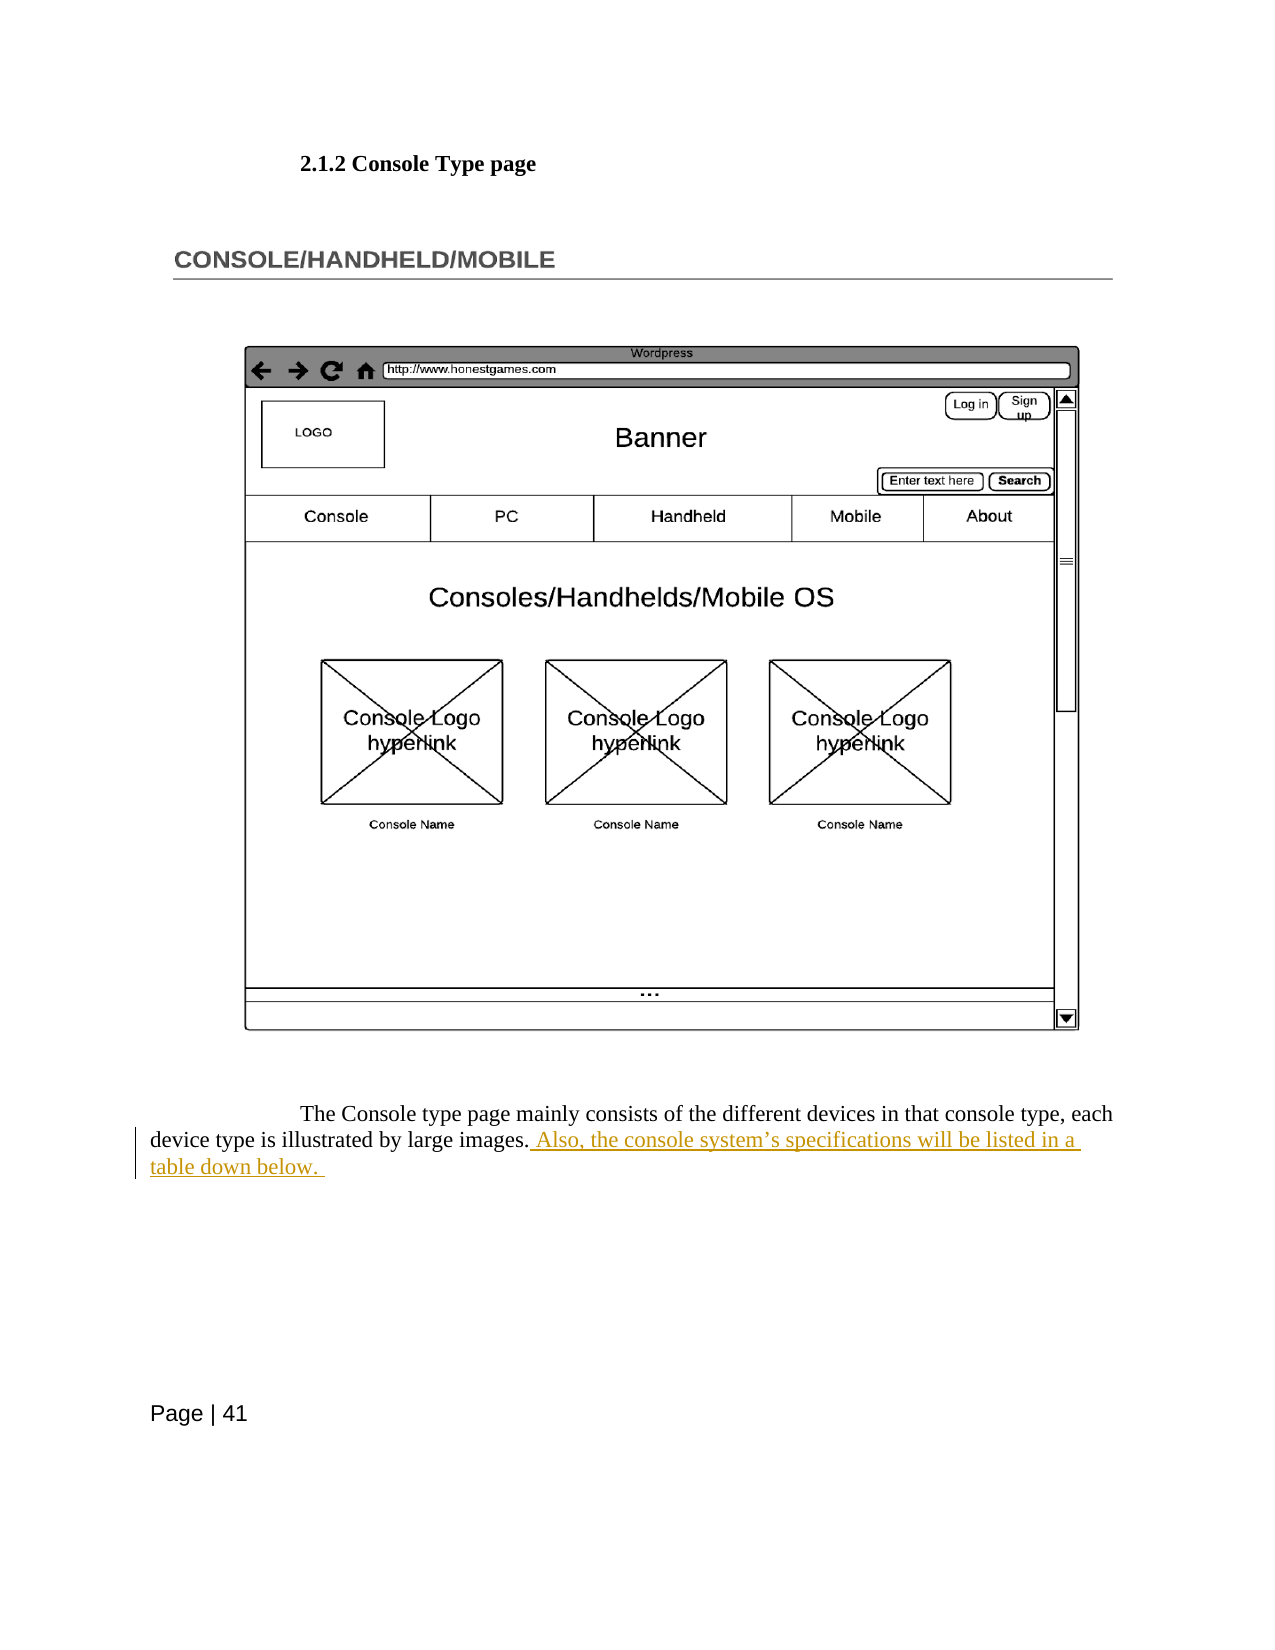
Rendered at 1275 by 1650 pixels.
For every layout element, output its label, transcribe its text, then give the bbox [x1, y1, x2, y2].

text 2.1.2 Console Type page [225, 150, 1125, 176]
picture [150, 233, 1127, 1072]
text The Console type page mainly consists of the different devices in that console type, each device type is illustrated by large images. [150, 1100, 1125, 1179]
